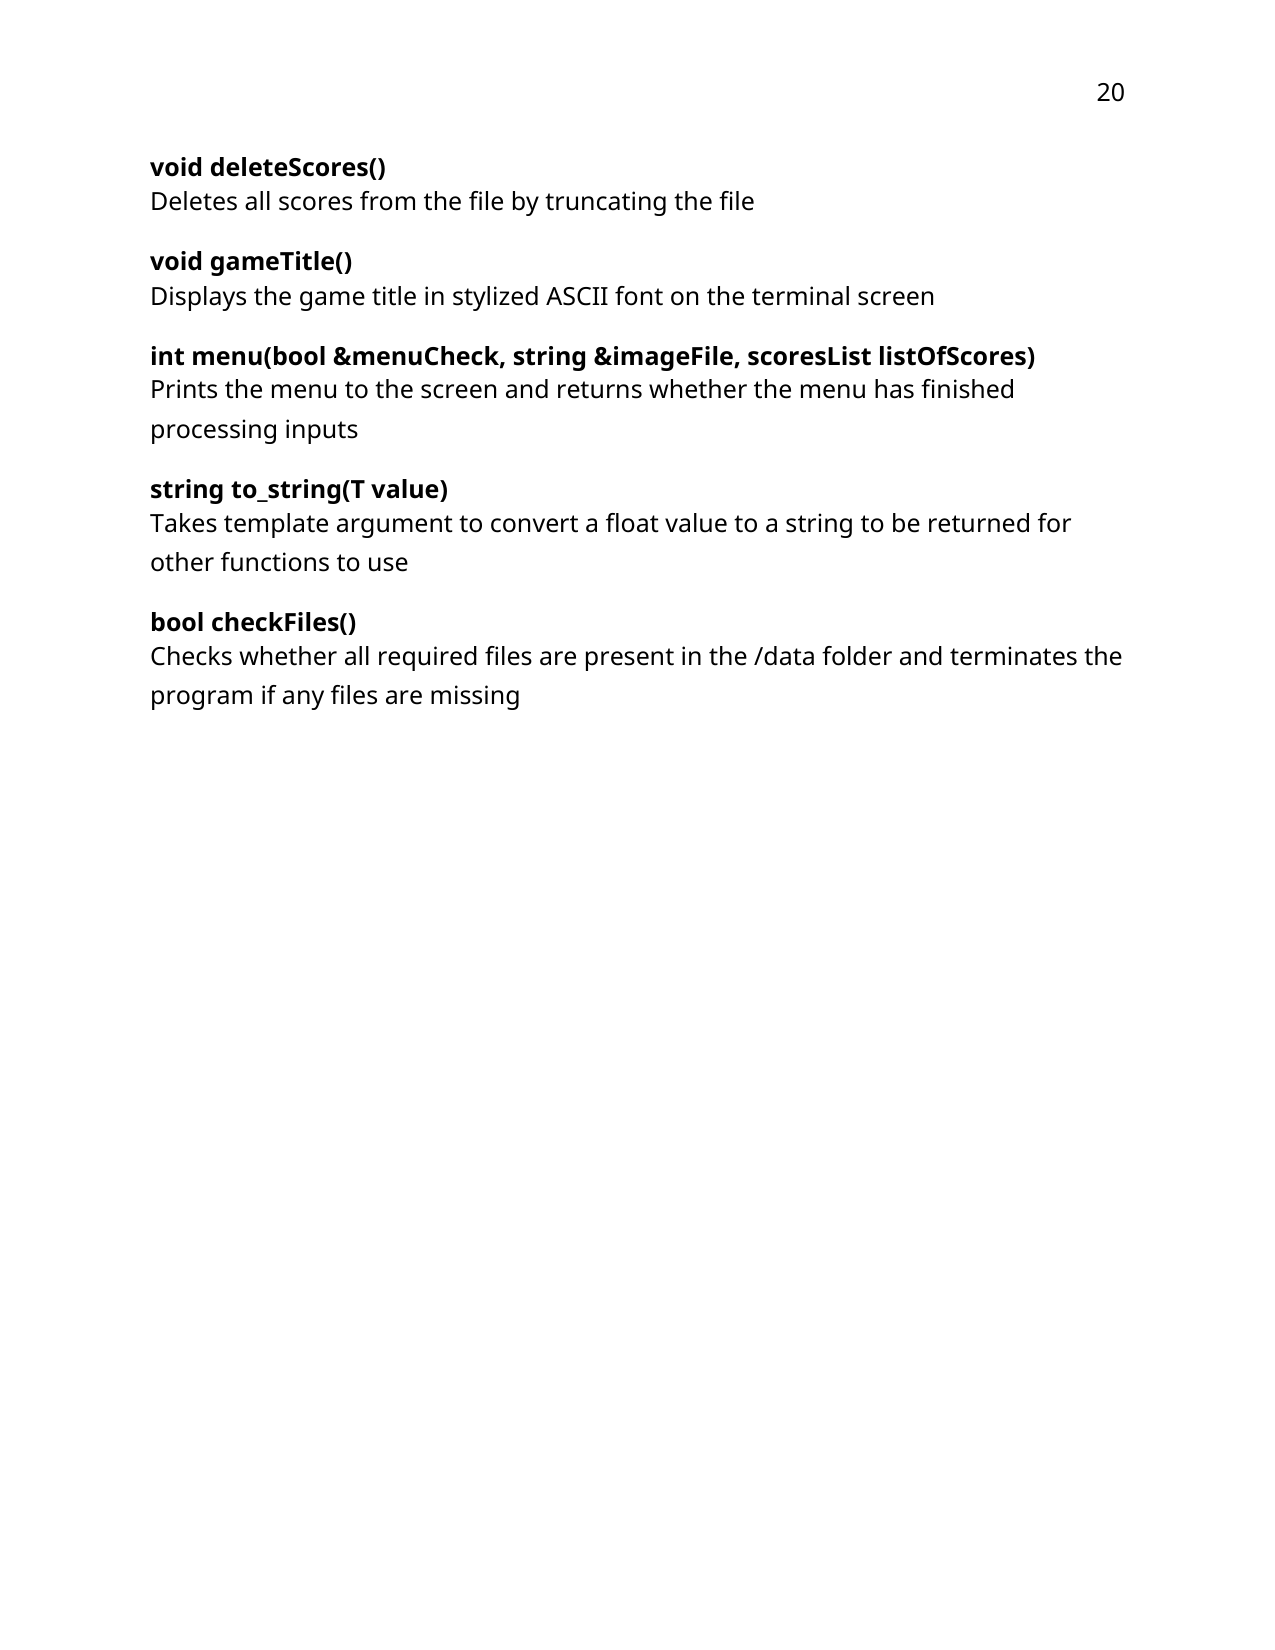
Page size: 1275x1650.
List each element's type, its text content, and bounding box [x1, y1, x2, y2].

text Displays the game title in stylized ASCII font on the terminal screen [150, 278, 1125, 312]
text Prints the menu to the screen and returns whether the menu has finished processing inputs [150, 372, 1125, 445]
text Deletes all scores from the file by truncating the file [150, 184, 1125, 218]
text void deleteScores() [150, 150, 1125, 184]
text Takes template argument to convert a float value to a string to be returned for other functions to use [150, 505, 1125, 579]
text string to_string(T value) [150, 471, 1125, 505]
text bool checkFiles() [150, 604, 1125, 639]
text Checks whether all required files are present in the /data folder and terminates the program if any files are missing [150, 639, 1125, 712]
text void gameTitle() [150, 244, 1125, 278]
text int menu(bool &menuCheck, string &imageFile, scoresList listOfScores) [150, 338, 1125, 372]
